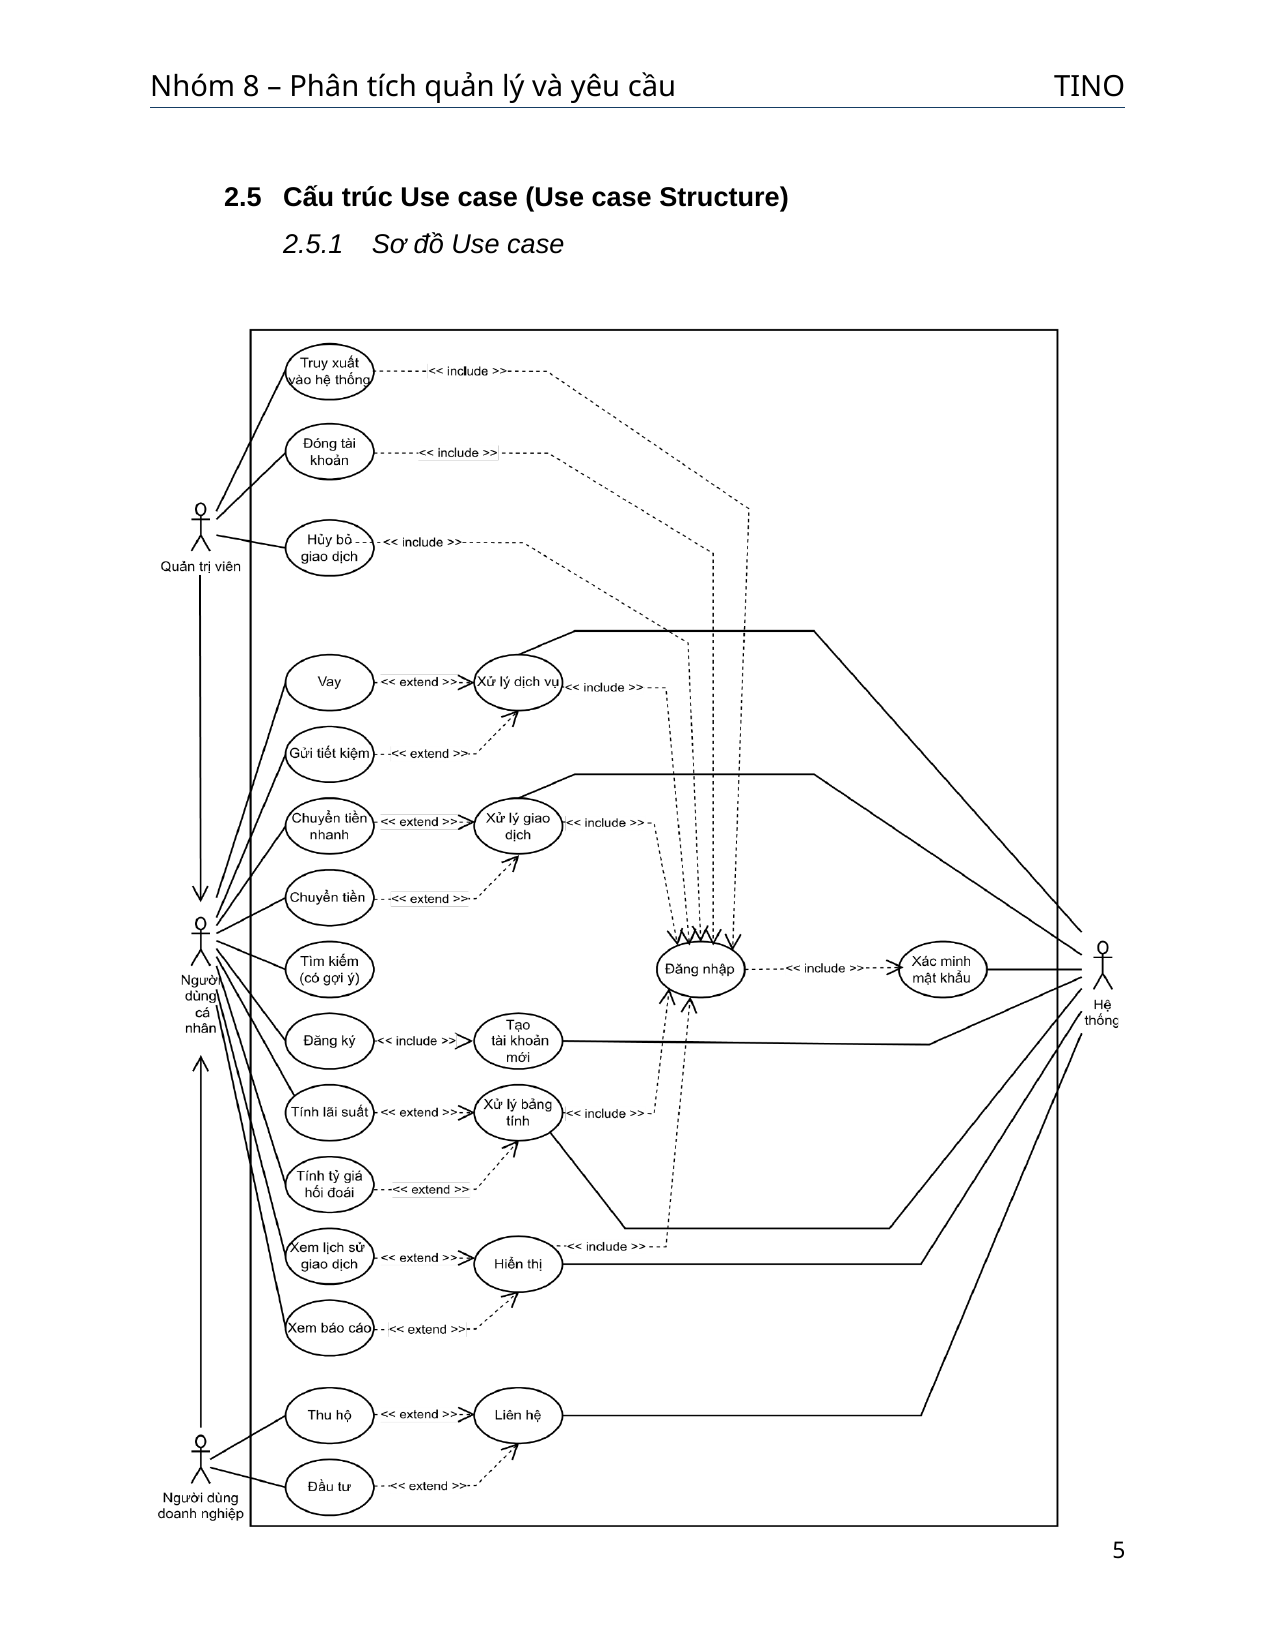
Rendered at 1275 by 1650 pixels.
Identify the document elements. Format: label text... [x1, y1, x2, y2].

subtitle 2.5.1 Sơ đồ Use case [283, 228, 1125, 259]
picture [157, 328, 1119, 1527]
subtitle 2.5 Cấu trúc Use case (Use case Structure) [224, 181, 1125, 212]
